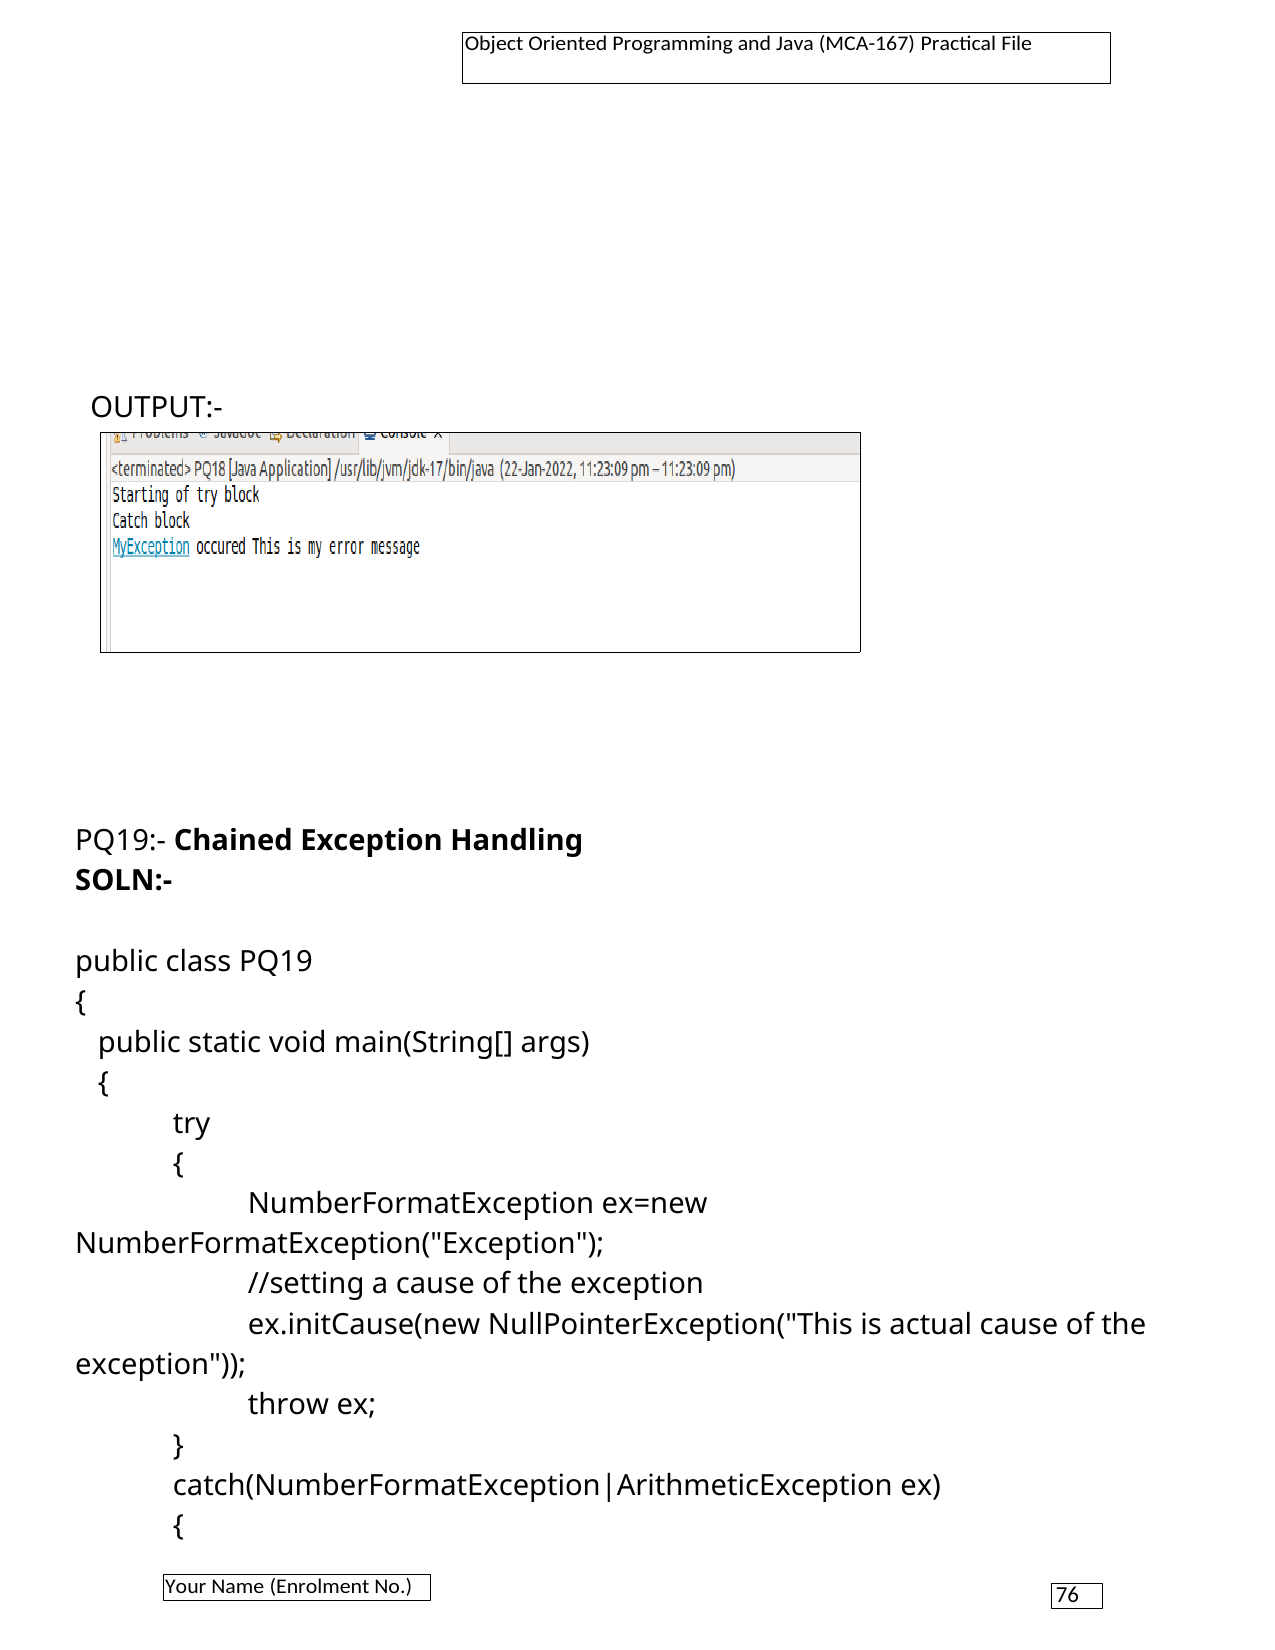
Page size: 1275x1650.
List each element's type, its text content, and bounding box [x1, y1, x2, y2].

text OUTPUT:- [75, 386, 1200, 426]
text { [75, 1061, 1200, 1101]
text { [75, 981, 1200, 1020]
text SOLN:- [75, 859, 1200, 899]
text public class PQ19 [75, 940, 1200, 980]
text PQ19:- Chained Exception Handling [75, 819, 1200, 859]
text try [75, 1102, 1200, 1142]
text NumberFormatException ex=new NumberFormatException("Exception"); [75, 1183, 1200, 1262]
text throw ex; [75, 1383, 1200, 1423]
text { [75, 1142, 1200, 1182]
text { [75, 1504, 1200, 1544]
text } [75, 1424, 1200, 1463]
text //setting a cause of the exception [75, 1263, 1200, 1302]
text public static void main(String[] args) [75, 1021, 1200, 1061]
text ex.initCause(new NullPointerException("This is actual cause of the exception")); [75, 1303, 1200, 1383]
text catch(NumberFormatException|ArithmeticException ex) [75, 1464, 1200, 1504]
picture [101, 433, 860, 652]
